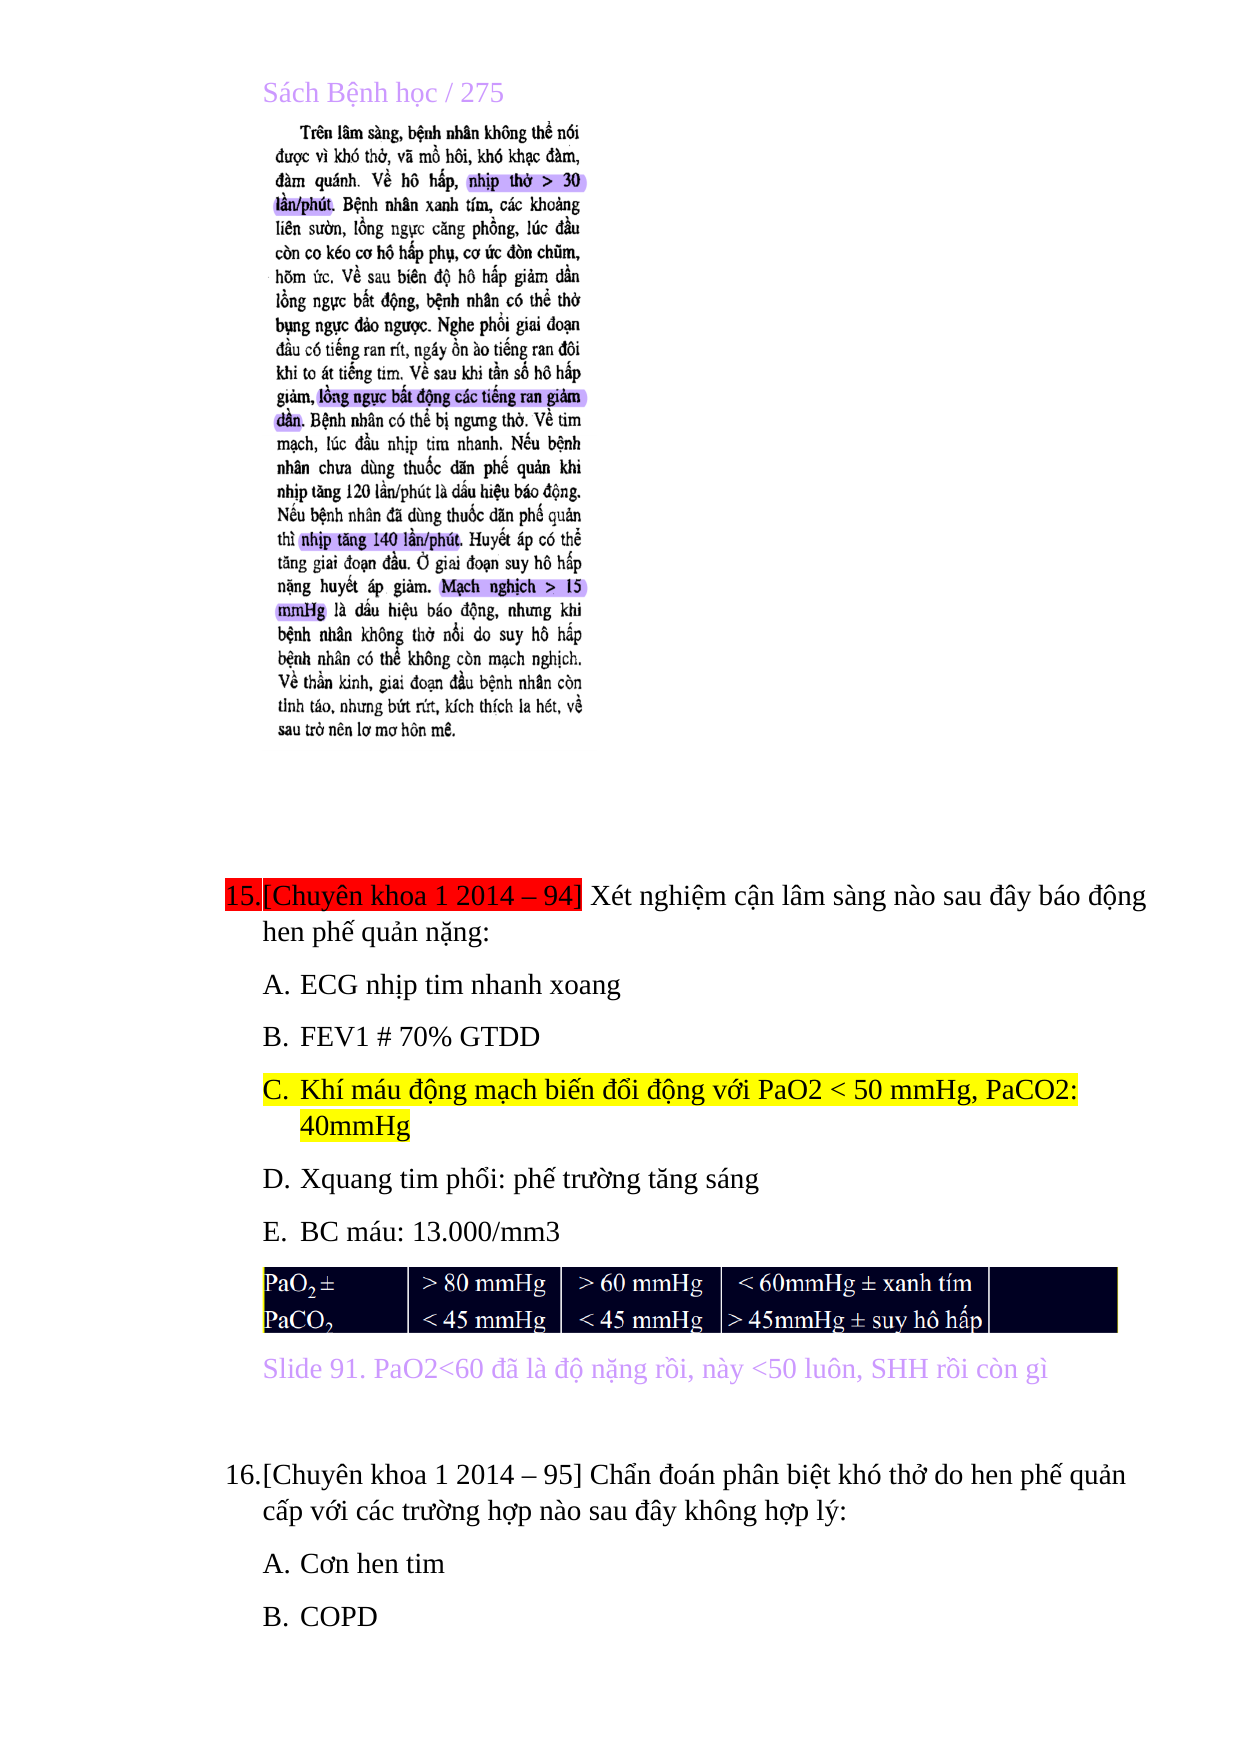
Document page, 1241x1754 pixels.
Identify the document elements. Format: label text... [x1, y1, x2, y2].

text Sách Bệnh học / 275 [262, 75, 1165, 108]
list BC máu: 13.000/mm3 [262, 1214, 1165, 1248]
list Cơn hen tim [262, 1546, 1165, 1580]
text Slide 91. PaO2<60 đã là độ nặng rồi, này <50 luôn, SHH rồi còn gì [262, 1352, 1165, 1385]
list ECG nhịp tim nhanh xoang [262, 967, 1165, 1000]
list Xquang tim phổi: phế trường tăng sáng [262, 1161, 1165, 1195]
list Khí máu động mạch biến đổi động với PaO2 < 50 mmHg, PaCO2: 40mmHg [262, 1072, 1165, 1142]
list FEV1 # 70% GTDD [262, 1019, 1165, 1053]
picture [261, 121, 597, 751]
picture [262, 1267, 1119, 1333]
list COPD [262, 1599, 1165, 1633]
list [Chuyên khoa 1 2014 – 94] Xét nghiệm cận lâm sàng nào sau đây báo động hen phế quản nặng: [225, 878, 1165, 947]
list [Chuyên khoa 1 2014 – 95] Chẩn đoán phân biệt khó thở do hen phế quản cấp với các trường hợp nào sau đây không hợp lý: [225, 1457, 1165, 1527]
